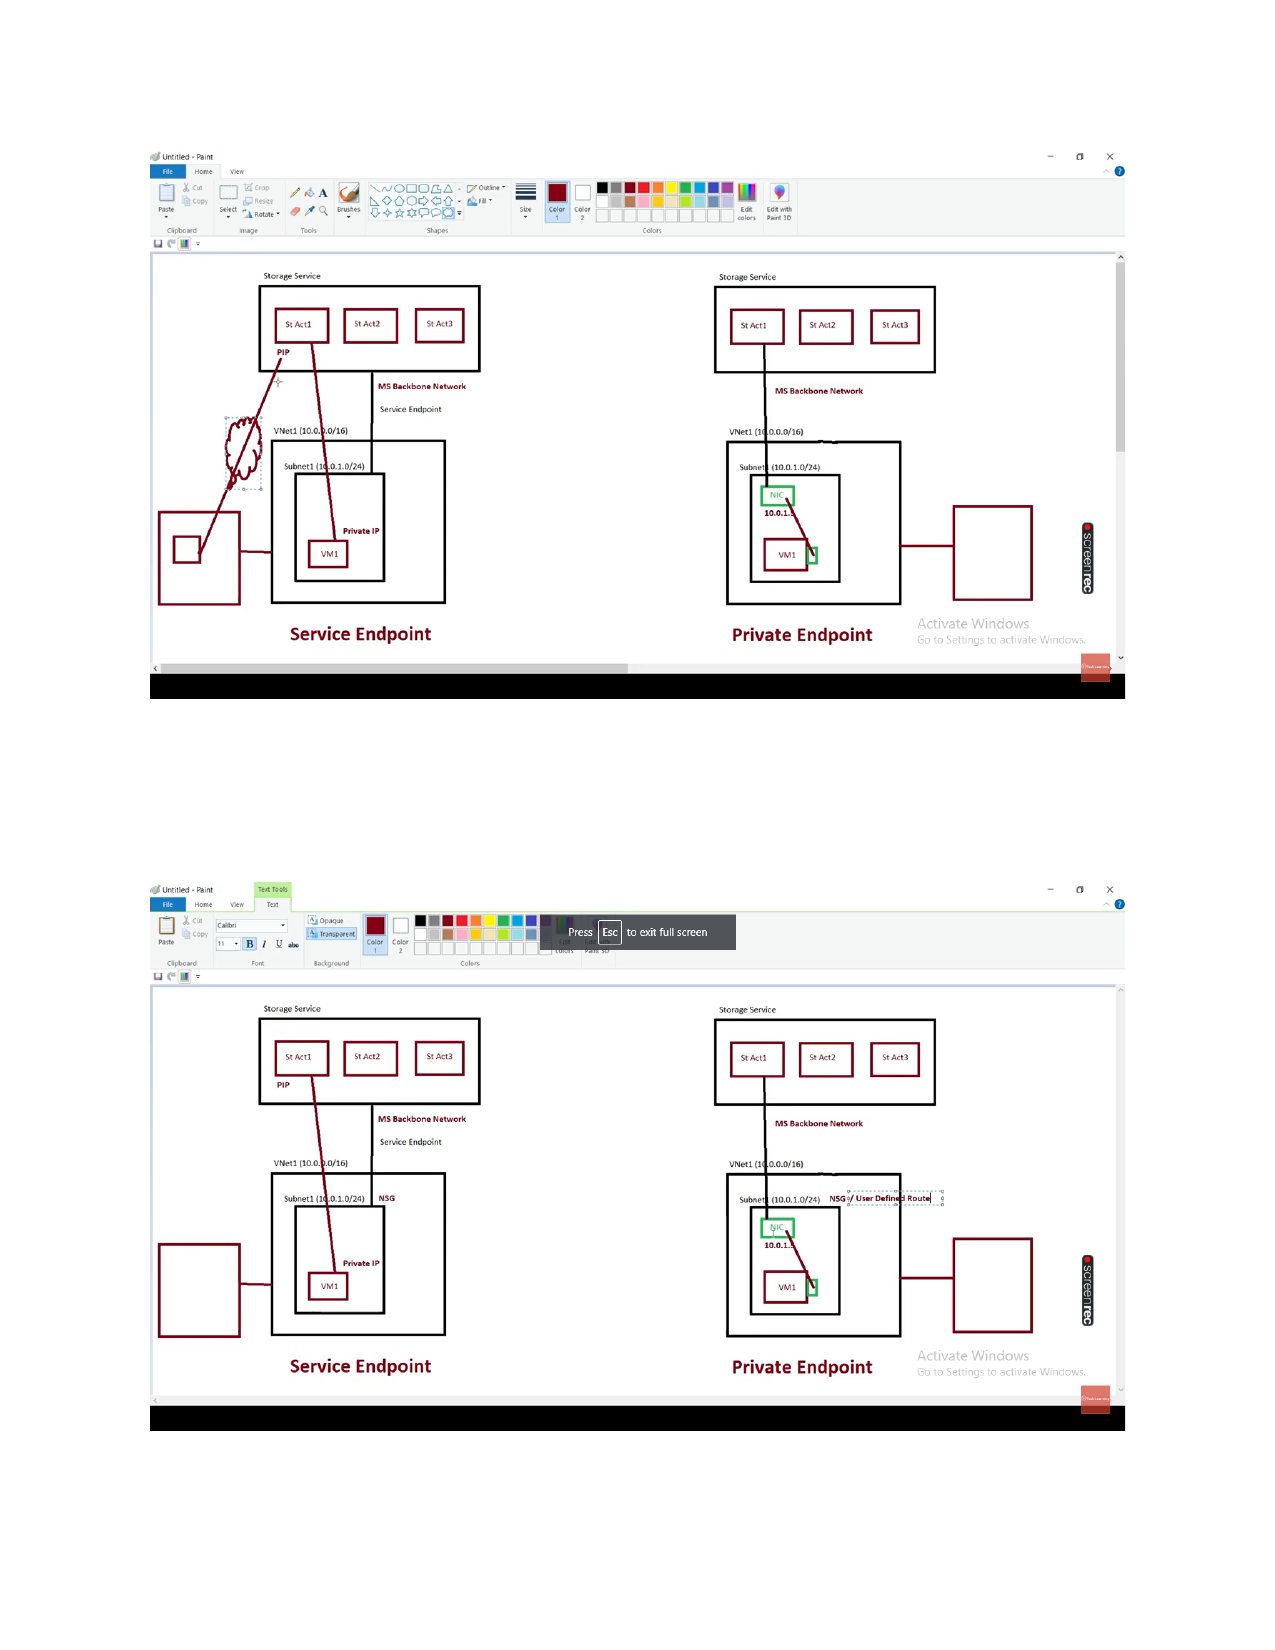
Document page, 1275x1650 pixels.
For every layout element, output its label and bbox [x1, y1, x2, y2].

picture [150, 882, 1125, 1431]
picture [150, 150, 1125, 699]
